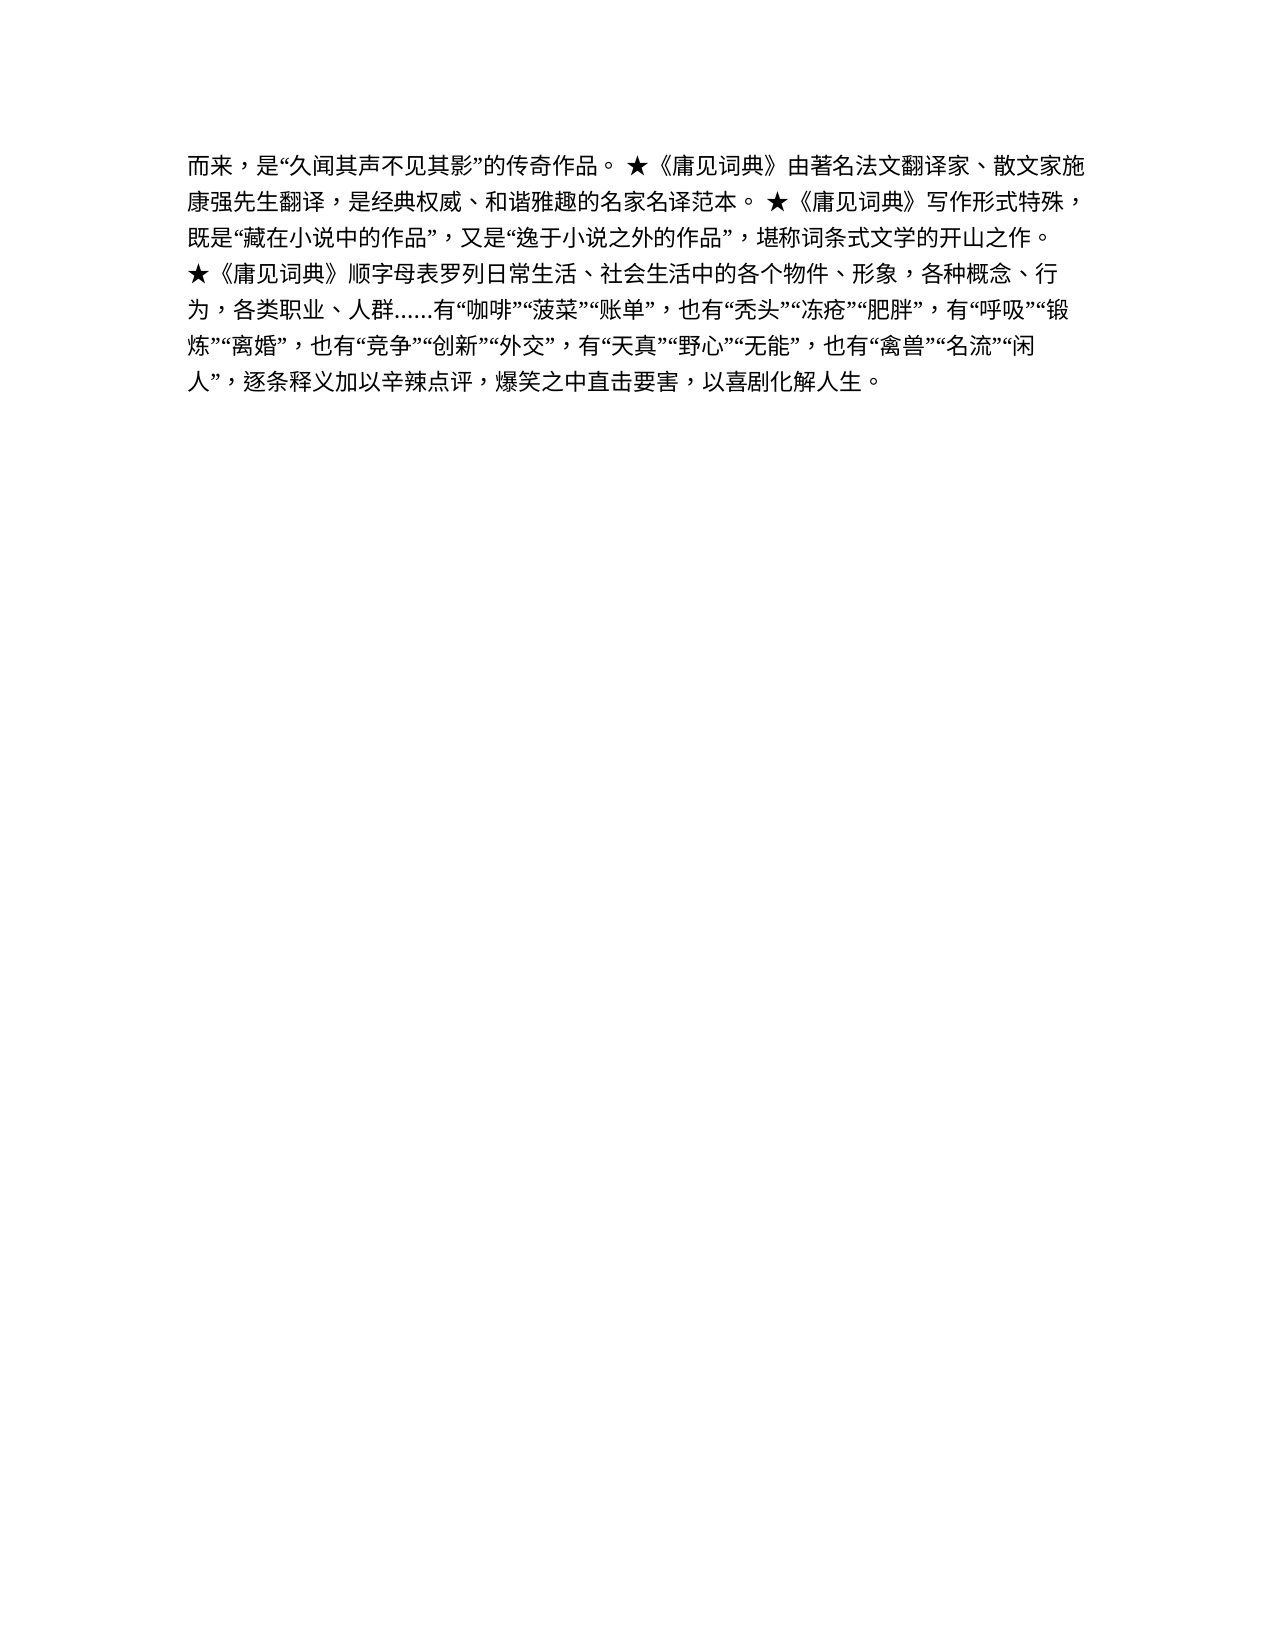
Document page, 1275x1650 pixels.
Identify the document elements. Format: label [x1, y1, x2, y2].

text [187, 150, 1087, 397]
